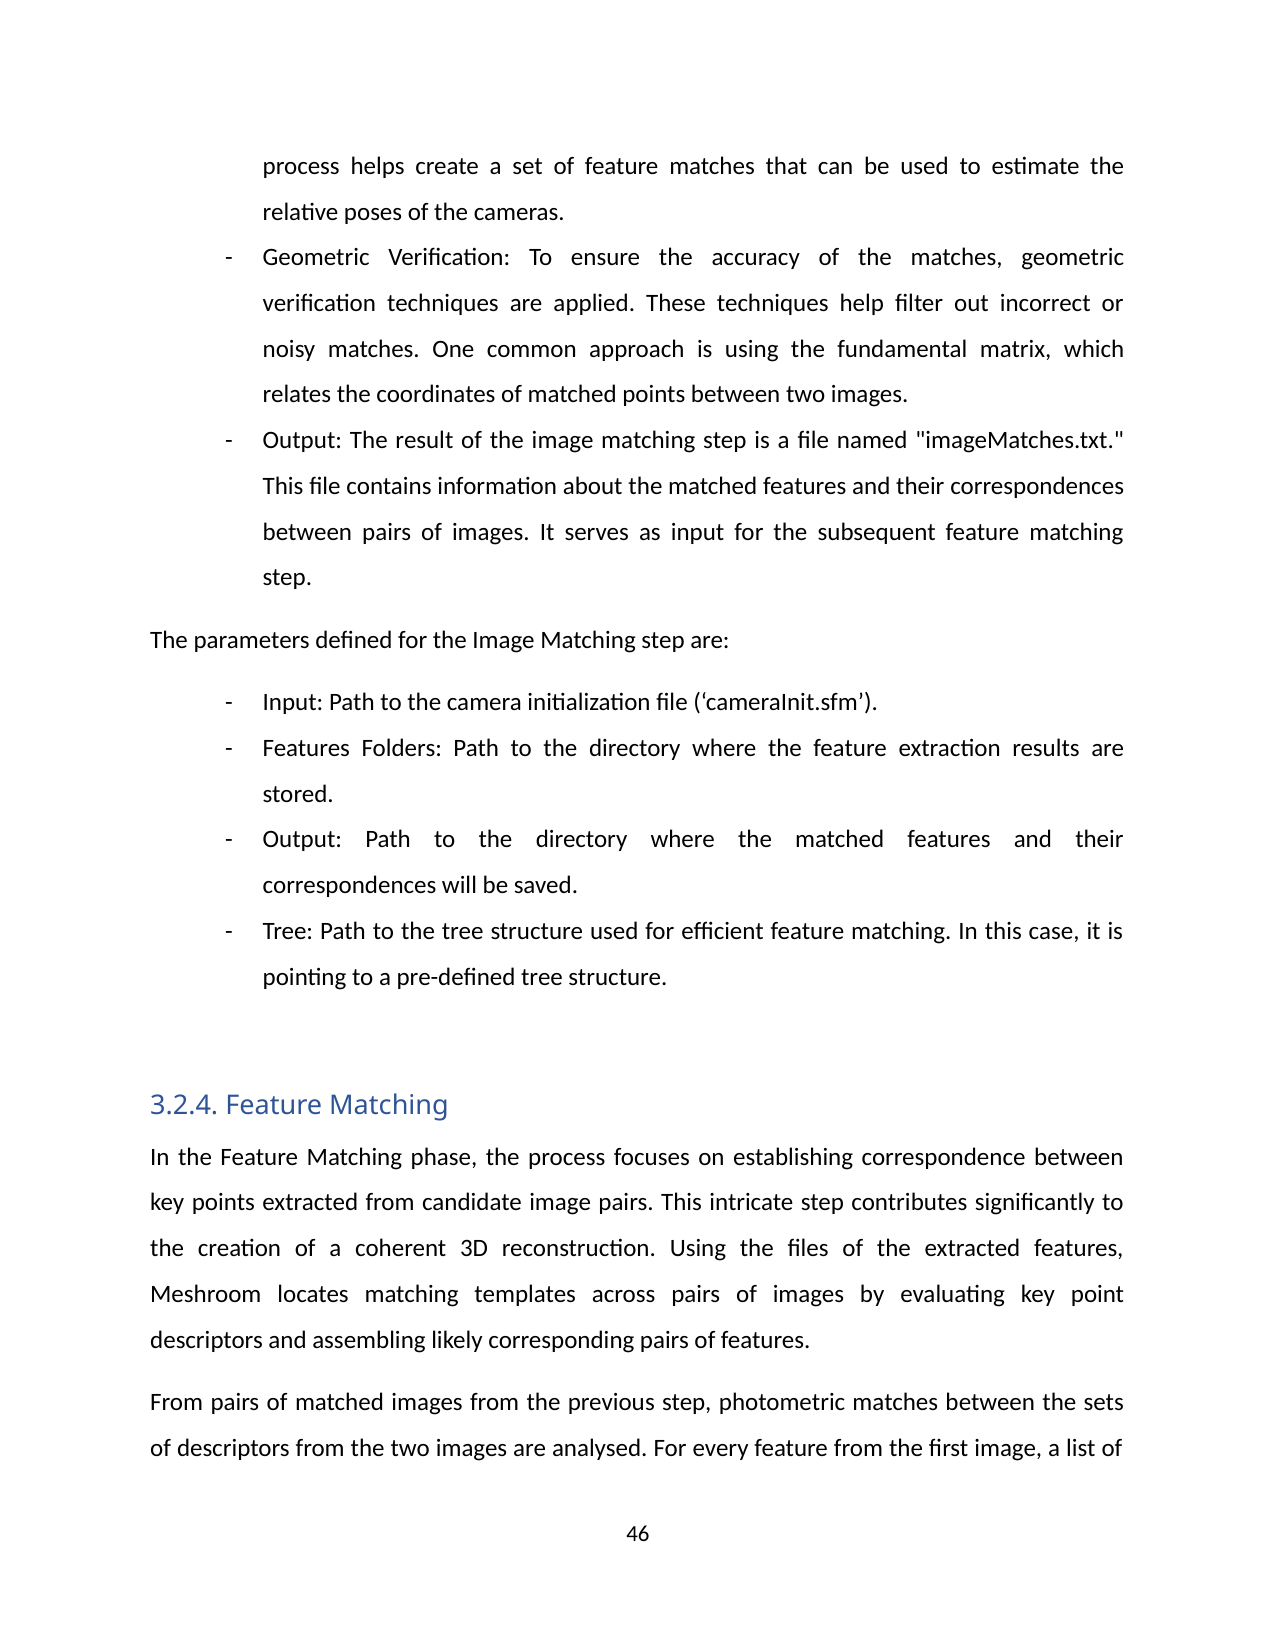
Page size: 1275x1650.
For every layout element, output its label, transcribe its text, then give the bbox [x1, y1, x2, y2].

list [225, 150, 1125, 226]
list Output: Path to the directory where the matched features and their correspondences will be saved. [225, 823, 1125, 900]
list Output: The result of the image matching step is a file named "imageMatches.txt." This file contains information about the matched features and their correspondences between pairs of images. It serves as input for the subsequent feature matching step. [225, 424, 1125, 592]
subtitle 3.2.4. Feature Matching [150, 1086, 1125, 1122]
list Tree: Path to the tree structure used for efficient feature matching. In this case, it is pointing to a pre-defined tree structure. [225, 915, 1125, 991]
list Input: Path to the camera initialization file (‘cameraInit.sfm’). [225, 686, 1125, 717]
text The parameters defined for the Image Matching step are: [150, 624, 1125, 654]
list Geometric Verification: To ensure the accuracy of the matches, geometric verification techniques are applied. These techniques help filter out incorrect or noisy matches. One common approach is using the fundamental matrix, which relates the coordinates of matched points between two images. [225, 241, 1125, 409]
text In the Feature Matching phase, the process focuses on establishing correspondence between key points extracted from candidate image pairs. This intricate step contributes significantly to the creation of a coherent 3D reconstruction. Using the files of the extracted features, Meshroom locates matching templates across pairs of images by evaluating key point descriptors and assembling likely corresponding pairs of features. [150, 1141, 1125, 1354]
list Features Folders: Path to the directory where the feature extraction results are stored. [225, 732, 1125, 808]
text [150, 1386, 1125, 1462]
